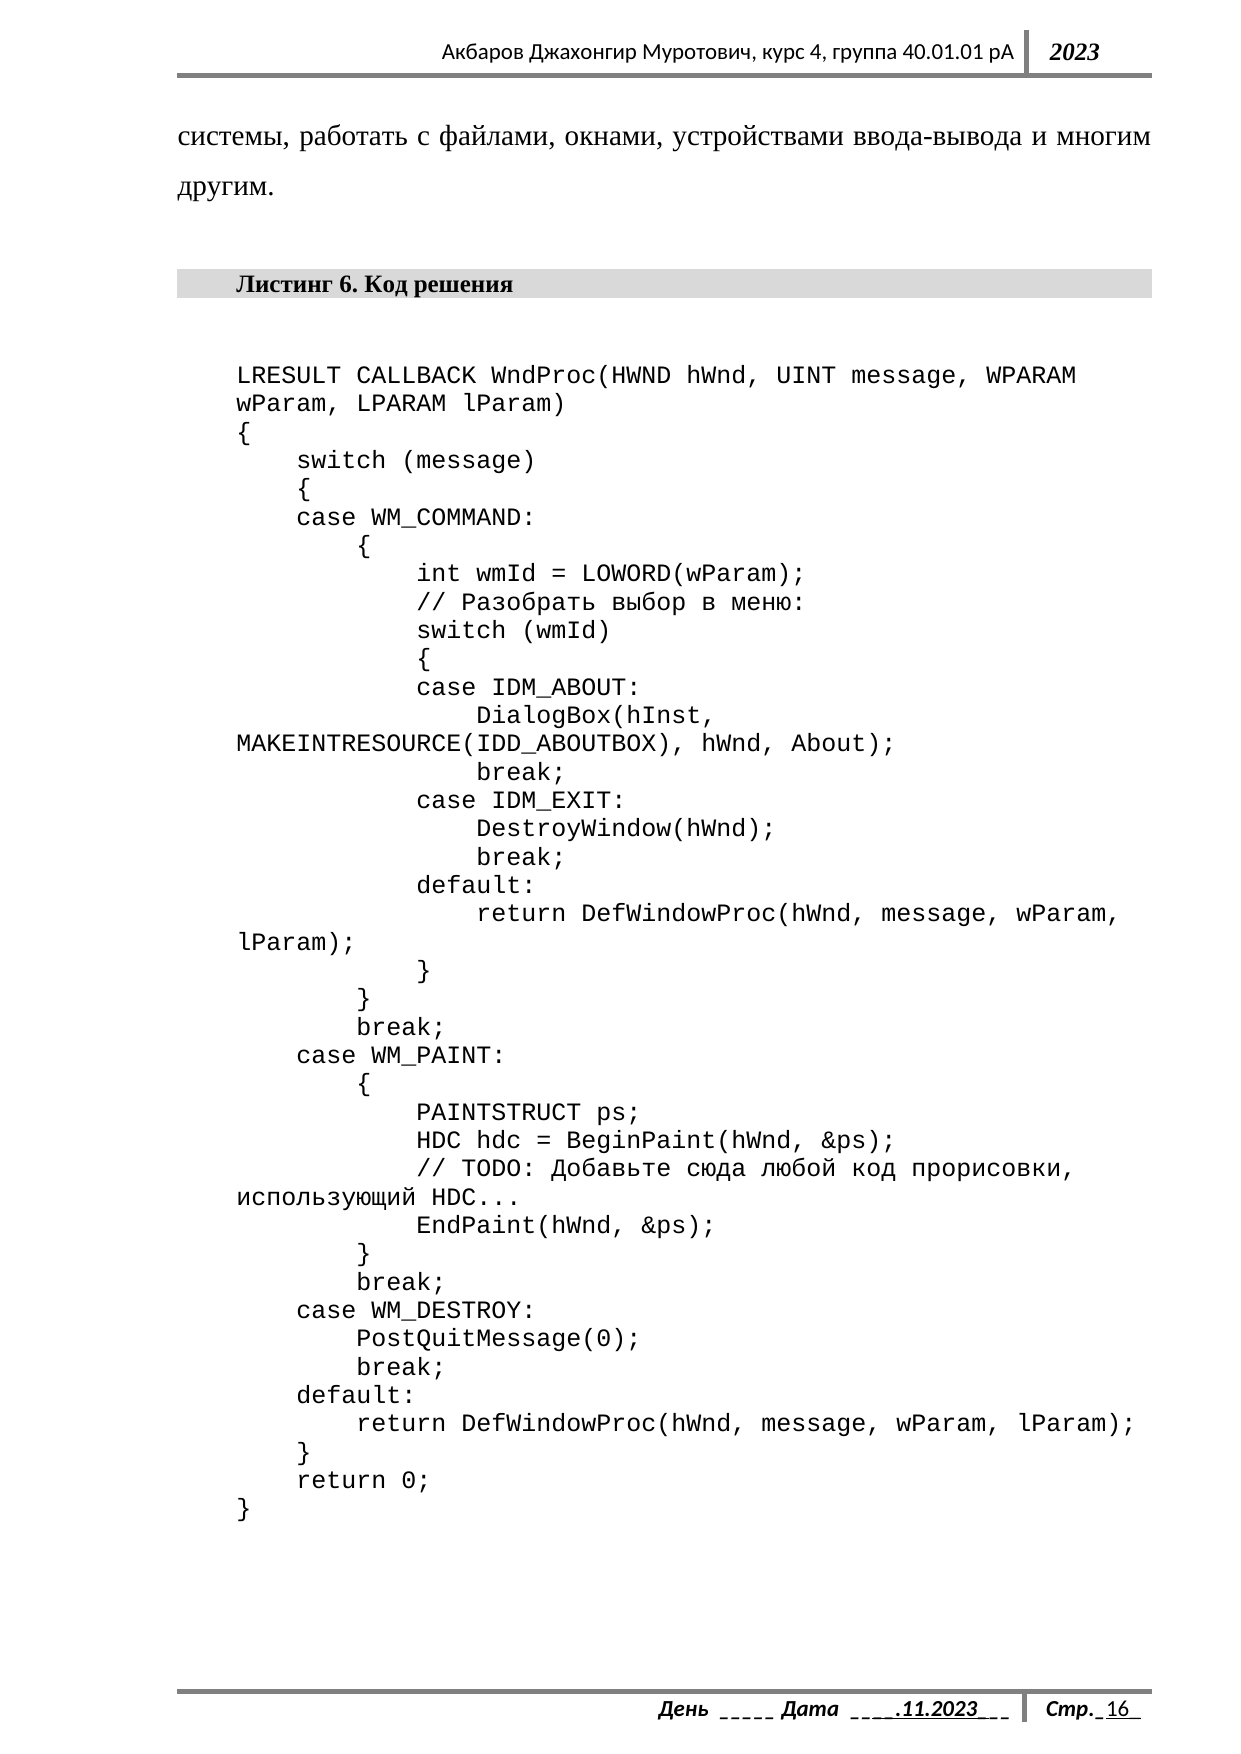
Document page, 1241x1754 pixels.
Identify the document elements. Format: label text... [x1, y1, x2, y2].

text default: [236, 872, 1152, 901]
text case IDM_ABOUT: [236, 674, 1152, 702]
text HDC hdc = BeginPaint(hWnd, &ps); [236, 1127, 1152, 1156]
text return DefWindowProc(hWnd, message, wParam, lParam); [236, 901, 1152, 957]
text break; [236, 1269, 1152, 1297]
text EndPaint(hWnd, &ps); [236, 1212, 1152, 1241]
text LRESULT CALLBACK WndProc(HWND hWnd, UINT message, WPARAM wParam, LPARAM lParam) [236, 362, 1152, 419]
text DestroyWindow(hWnd); [236, 816, 1152, 844]
text break; [236, 844, 1152, 872]
text case WM_DESTROY: [236, 1297, 1152, 1326]
text break; [236, 1354, 1152, 1382]
text switch (message) [236, 447, 1152, 476]
text { [236, 476, 1152, 504]
text case IDM_EXIT: [236, 787, 1152, 816]
text int wmId = LOWORD(wParam); [236, 561, 1152, 589]
text { [236, 419, 1152, 447]
text // TODO: Добавьте сюда любой код прорисовки, использующий HDC... [236, 1156, 1152, 1212]
text PostQuitMessage(0); [236, 1326, 1152, 1354]
text } [236, 1439, 1152, 1467]
text { [236, 1071, 1152, 1099]
text case WM_PAINT: [236, 1042, 1152, 1071]
text case WM_COMMAND: [236, 504, 1152, 532]
text PAINTSTRUCT ps; [236, 1099, 1152, 1127]
text Листинг 6. Код решения [177, 269, 1152, 298]
text return DefWindowProc(hWnd, message, wParam, lParam); [236, 1411, 1152, 1439]
text } [236, 1496, 1152, 1524]
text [177, 118, 1152, 202]
text } [236, 986, 1152, 1014]
text return 0; [236, 1467, 1152, 1496]
text } [236, 1241, 1152, 1269]
text } [236, 957, 1152, 986]
text { [236, 532, 1152, 561]
text switch (wmId) [236, 617, 1152, 646]
text { [236, 646, 1152, 674]
text DialogBox(hInst, MAKEINTRESOURCE(IDD_ABOUTBOX), hWnd, About); [236, 702, 1152, 759]
text default: [236, 1382, 1152, 1411]
text break; [236, 759, 1152, 787]
text // Разобрать выбор в меню: [236, 589, 1152, 617]
text break; [236, 1014, 1152, 1042]
